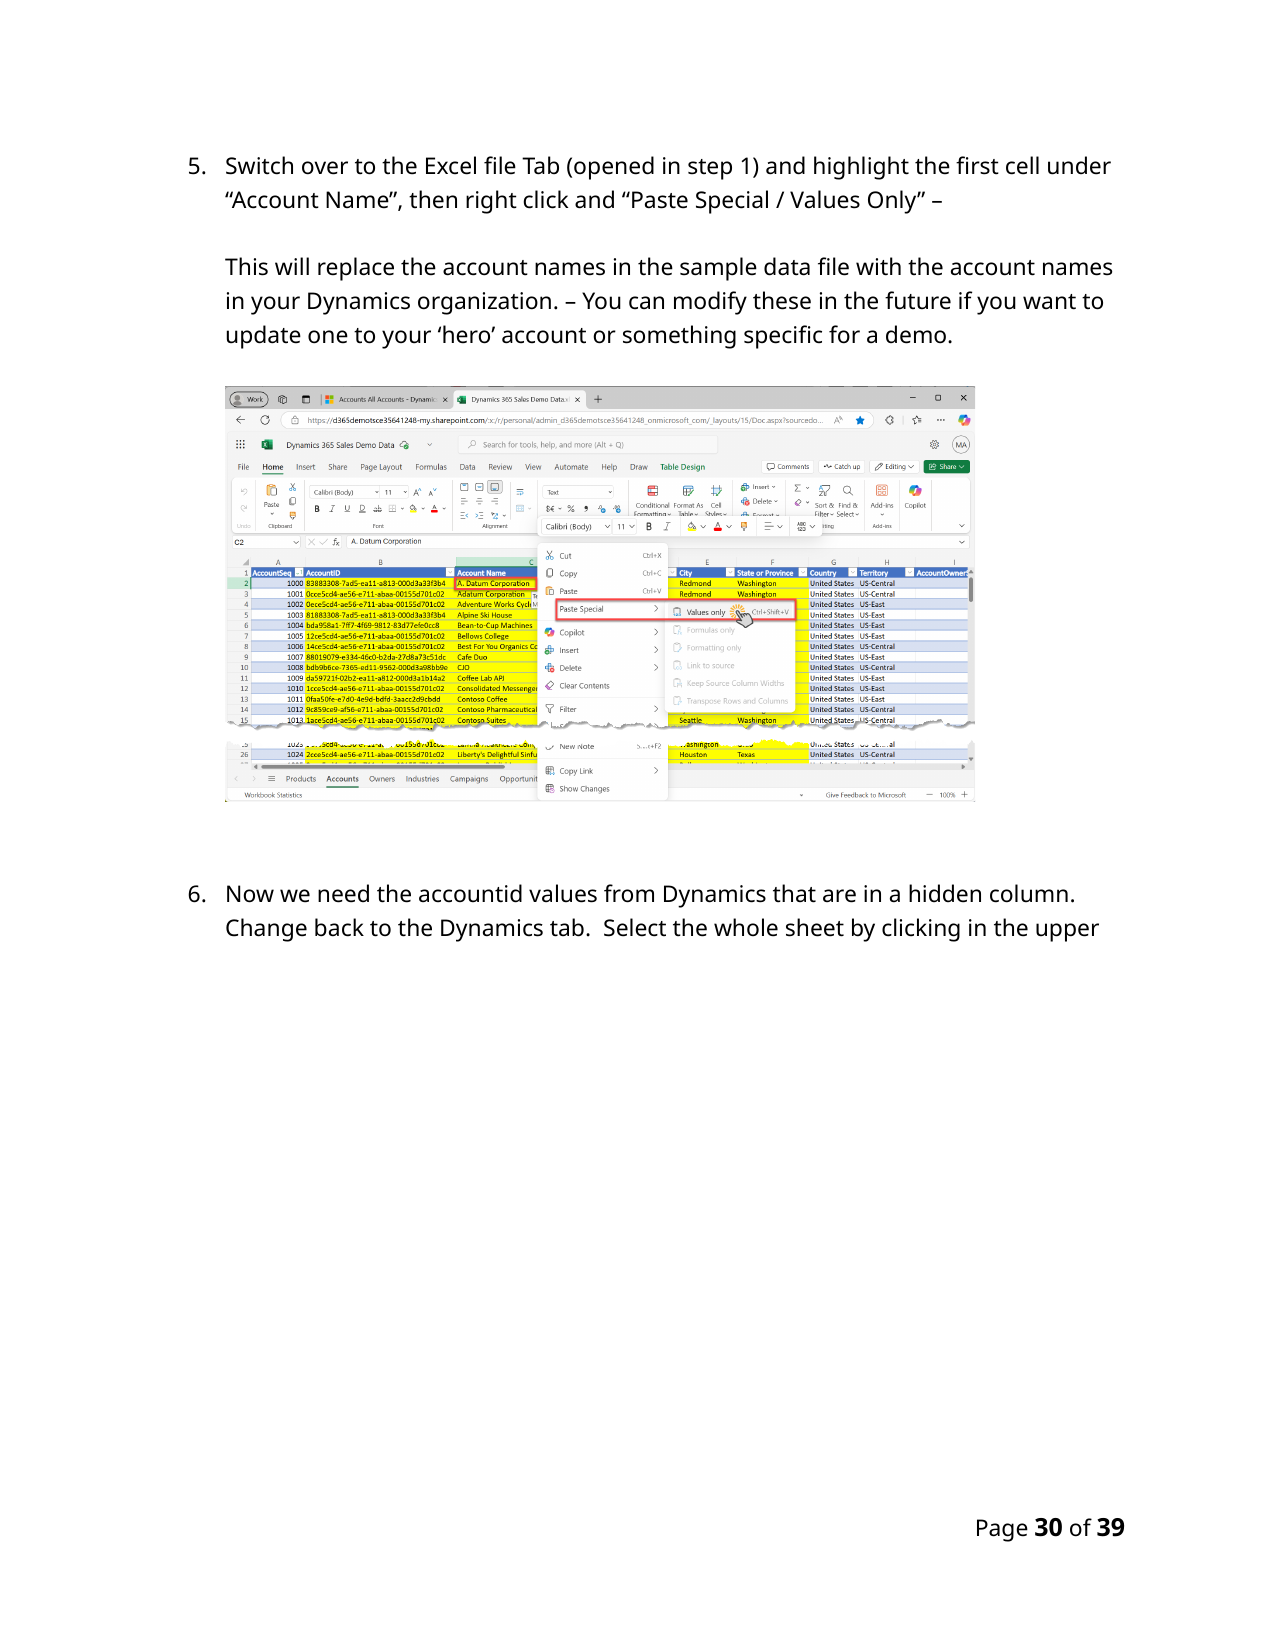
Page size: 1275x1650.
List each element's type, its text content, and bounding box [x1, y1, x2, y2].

list Now we need the accountid values from Dynamics that are in a hidden column. Change back to the Dynamics tab. Select the whole sheet by clicking in the upper left hand corner. Right-click to get the menu and choose “Unhide Columns” [187, 878, 1125, 943]
picture [225, 386, 976, 802]
